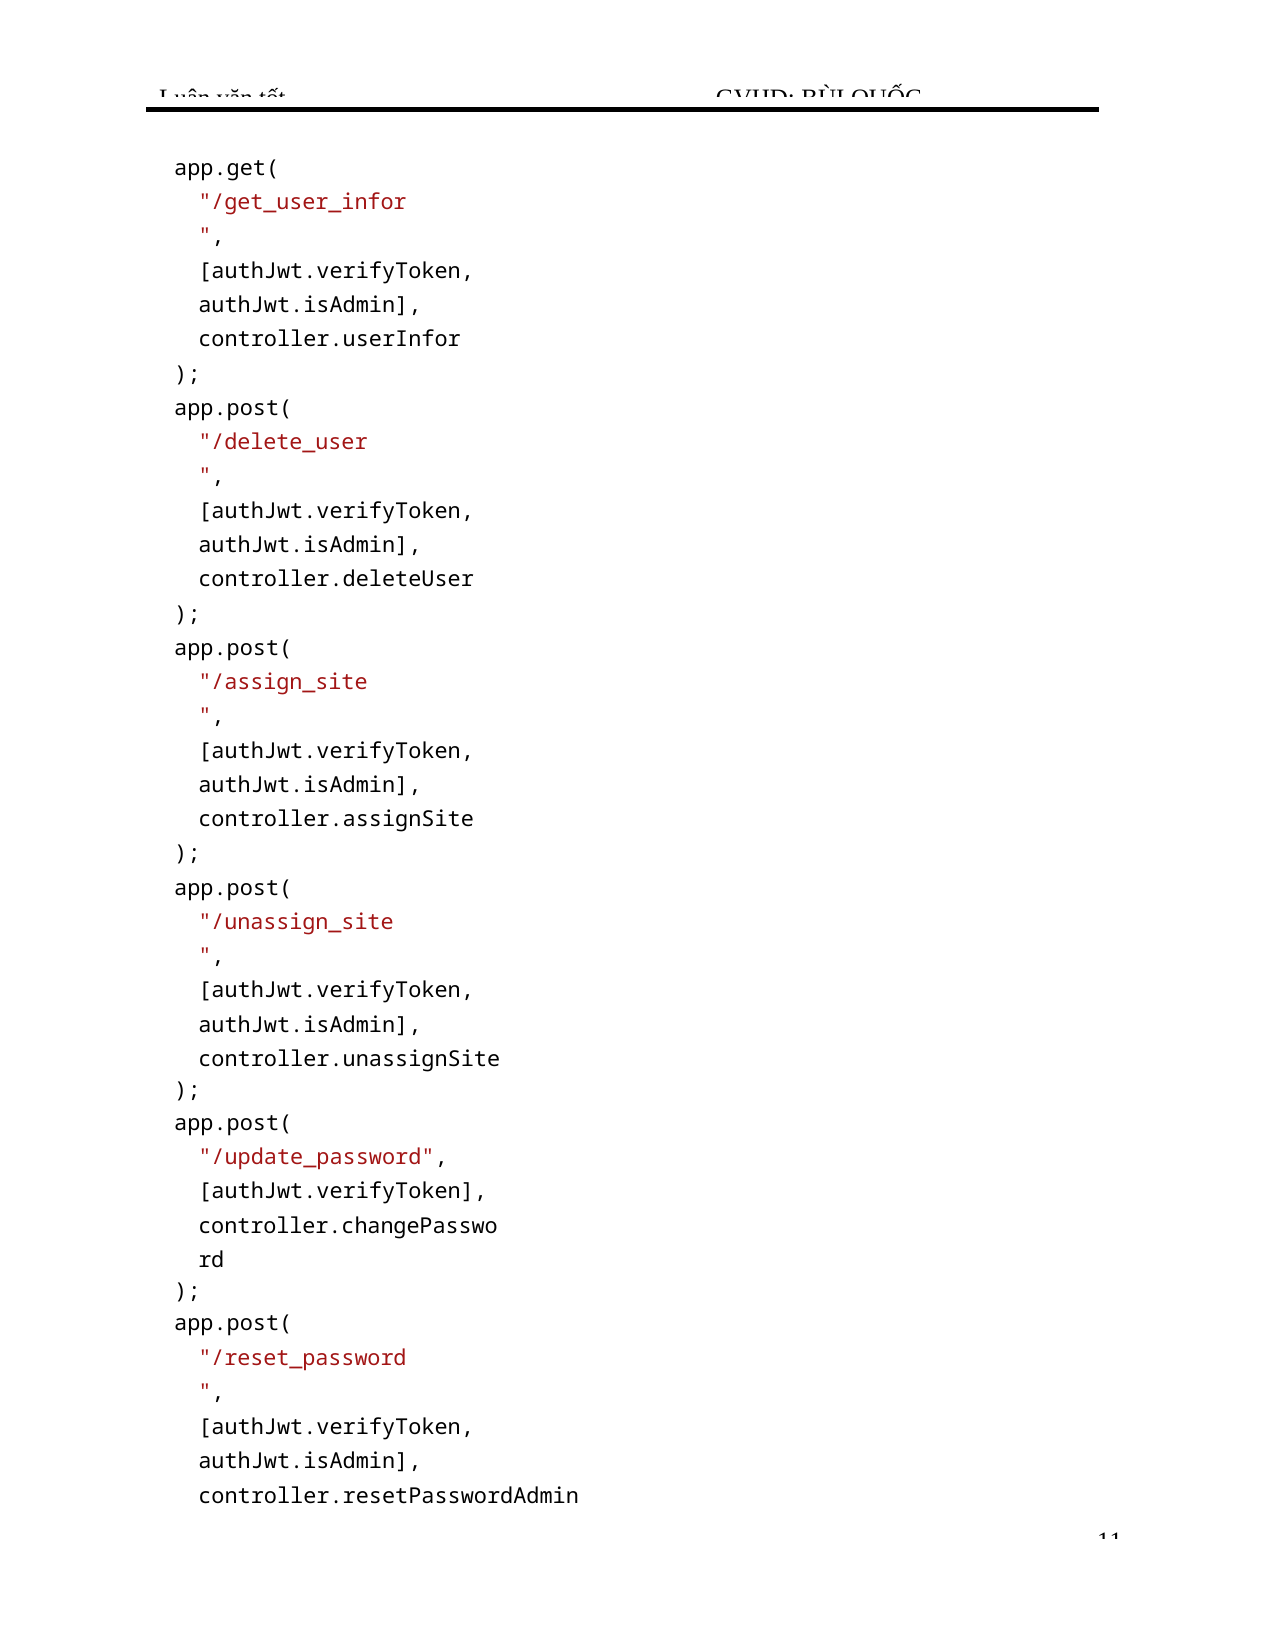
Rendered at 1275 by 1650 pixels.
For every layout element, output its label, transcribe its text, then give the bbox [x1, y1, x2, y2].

text ); [174, 597, 1173, 627]
text [authJwt.verifyToken, authJwt.isAdmin], controller.deleteUser [198, 495, 669, 593]
text app.get( "/get_user_infor", [174, 152, 415, 250]
text app.post( "/update_password", [authJwt.verifyToken], controller.changePassword [174, 1107, 509, 1274]
text app.post( "/assign_site", [174, 632, 379, 730]
text [authJwt.verifyToken, authJwt.isAdmin], controller.assignSite [198, 735, 669, 833]
text ); [174, 837, 1173, 867]
text [authJwt.verifyToken, authJwt.isAdmin], controller.unassignSite [198, 974, 669, 1073]
text app.post( "/reset_password", [174, 1307, 415, 1406]
text app.post( "/unassign_site", [174, 872, 403, 970]
text app.post( "/delete_user", [174, 392, 379, 490]
text [authJwt.verifyToken, authJwt.isAdmin], controller.userInfor [198, 255, 669, 353]
text [authJwt.verifyToken, authJwt.isAdmin], controller.resetPasswordAdmin [198, 1411, 669, 1509]
text ); [174, 1278, 1173, 1303]
text ); [174, 358, 1173, 388]
text ); [174, 1078, 1173, 1103]
